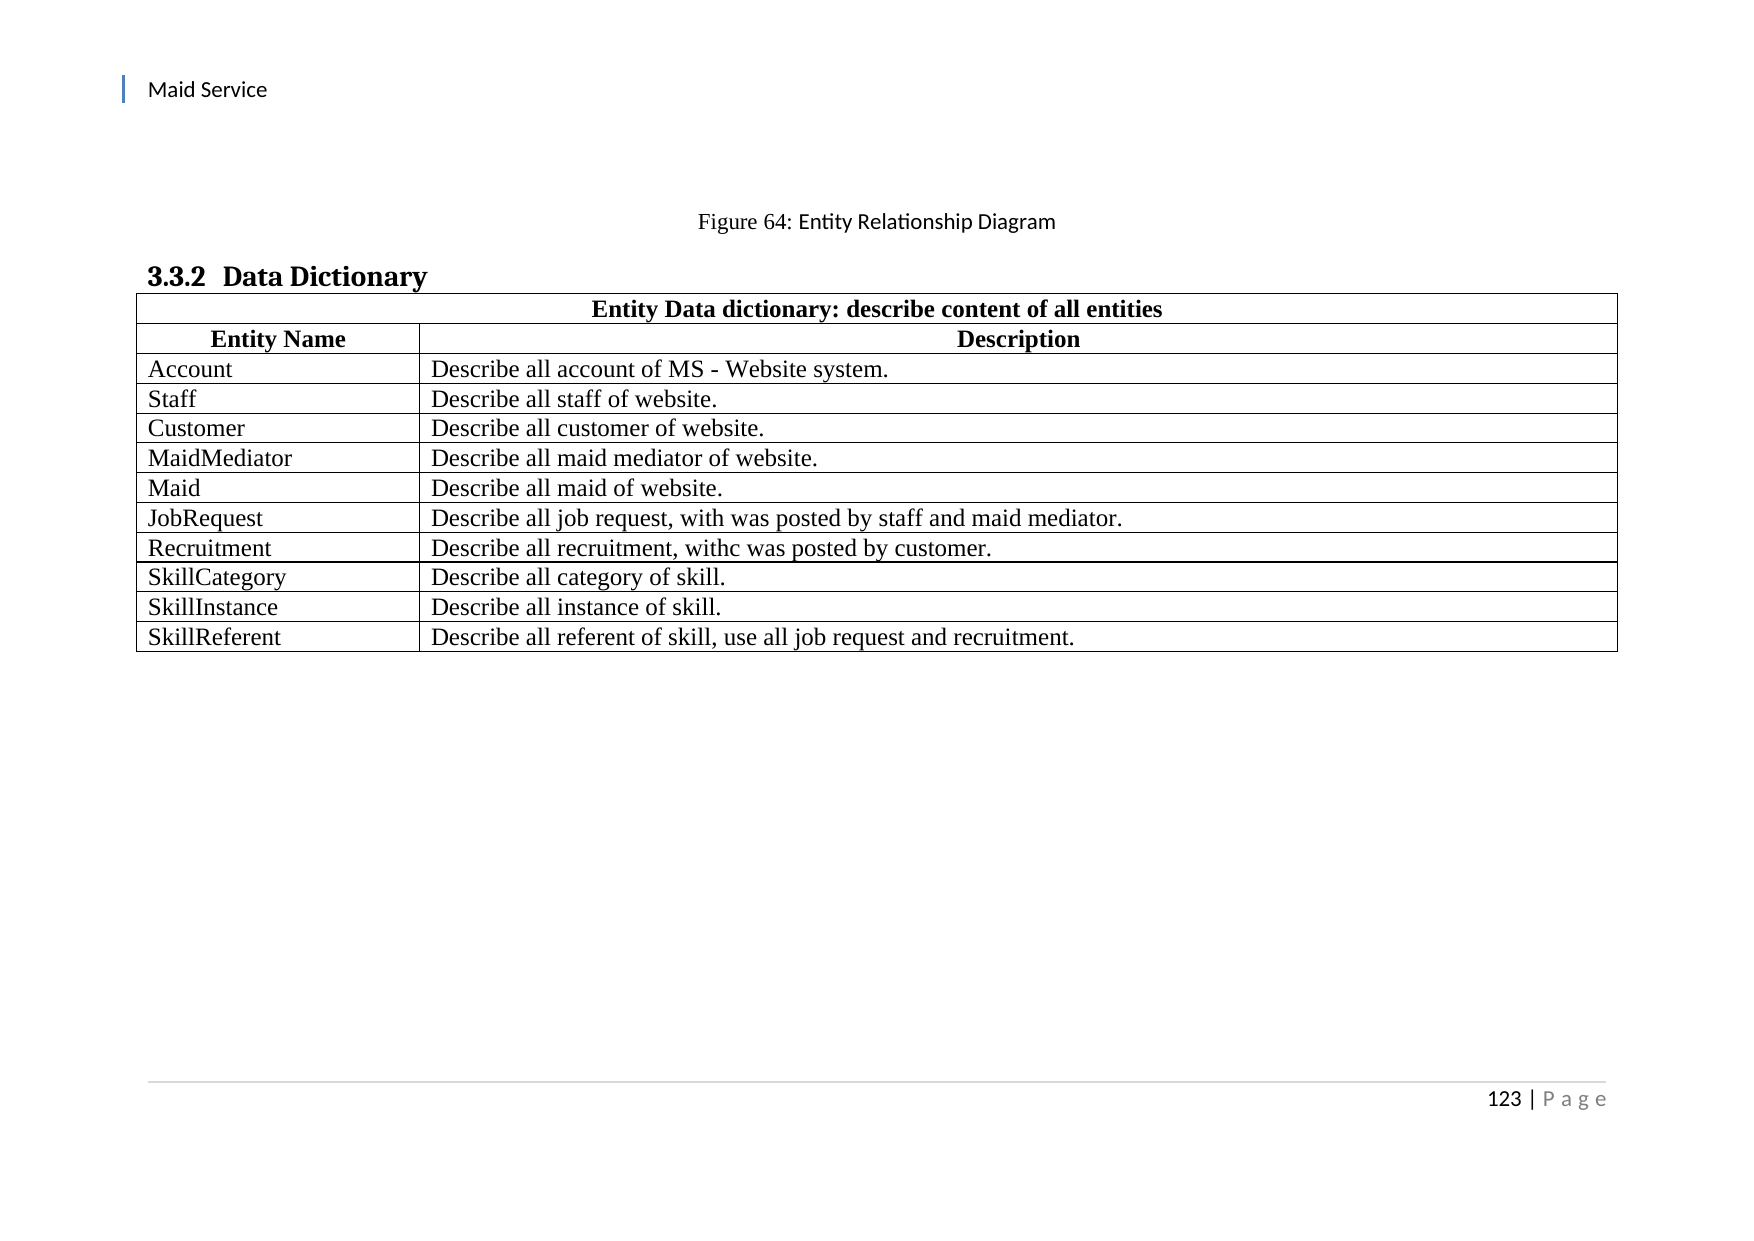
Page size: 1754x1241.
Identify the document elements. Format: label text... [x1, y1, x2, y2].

table_cell Maid [137, 473, 419, 502]
table_cell Describe all job request, with was posted by staff and maid mediator. [420, 503, 1617, 532]
table_cell SkillInstance [137, 592, 419, 621]
table_cell SkillReferent [137, 622, 419, 651]
table_cell Description [420, 324, 1617, 353]
table_cell SkillCategory [137, 563, 419, 591]
table_cell Describe all instance of skill. [420, 592, 1617, 621]
table_cell JobRequest [137, 503, 419, 532]
table_cell Customer [137, 414, 419, 442]
table_cell MaidMediator [137, 443, 419, 472]
table_cell Describe all category of skill. [420, 563, 1617, 591]
table_cell Describe all maid mediator of website. [420, 443, 1617, 472]
text Figure 64: Entity Relationship Diagram [148, 207, 1606, 235]
table_cell Describe all account of MS - Website system. [420, 354, 1617, 383]
subtitle Data Dictionary [148, 260, 1606, 293]
table_cell Entity Name [137, 324, 419, 353]
table_cell Describe all maid of website. [420, 473, 1617, 502]
table_cell Account [137, 354, 419, 383]
table_header Entity Data dictionary: describe content of all entities [137, 294, 1617, 323]
table_cell Describe all staff of website. [420, 384, 1617, 412]
table_cell Recruitment [137, 533, 419, 561]
table_cell Describe all recruitment, withc was posted by customer. [420, 533, 1617, 561]
table_cell Staff [137, 384, 419, 412]
table_cell Describe all referent of skill, use all job request and recruitment. [420, 622, 1617, 651]
table_cell Describe all customer of website. [420, 414, 1617, 442]
